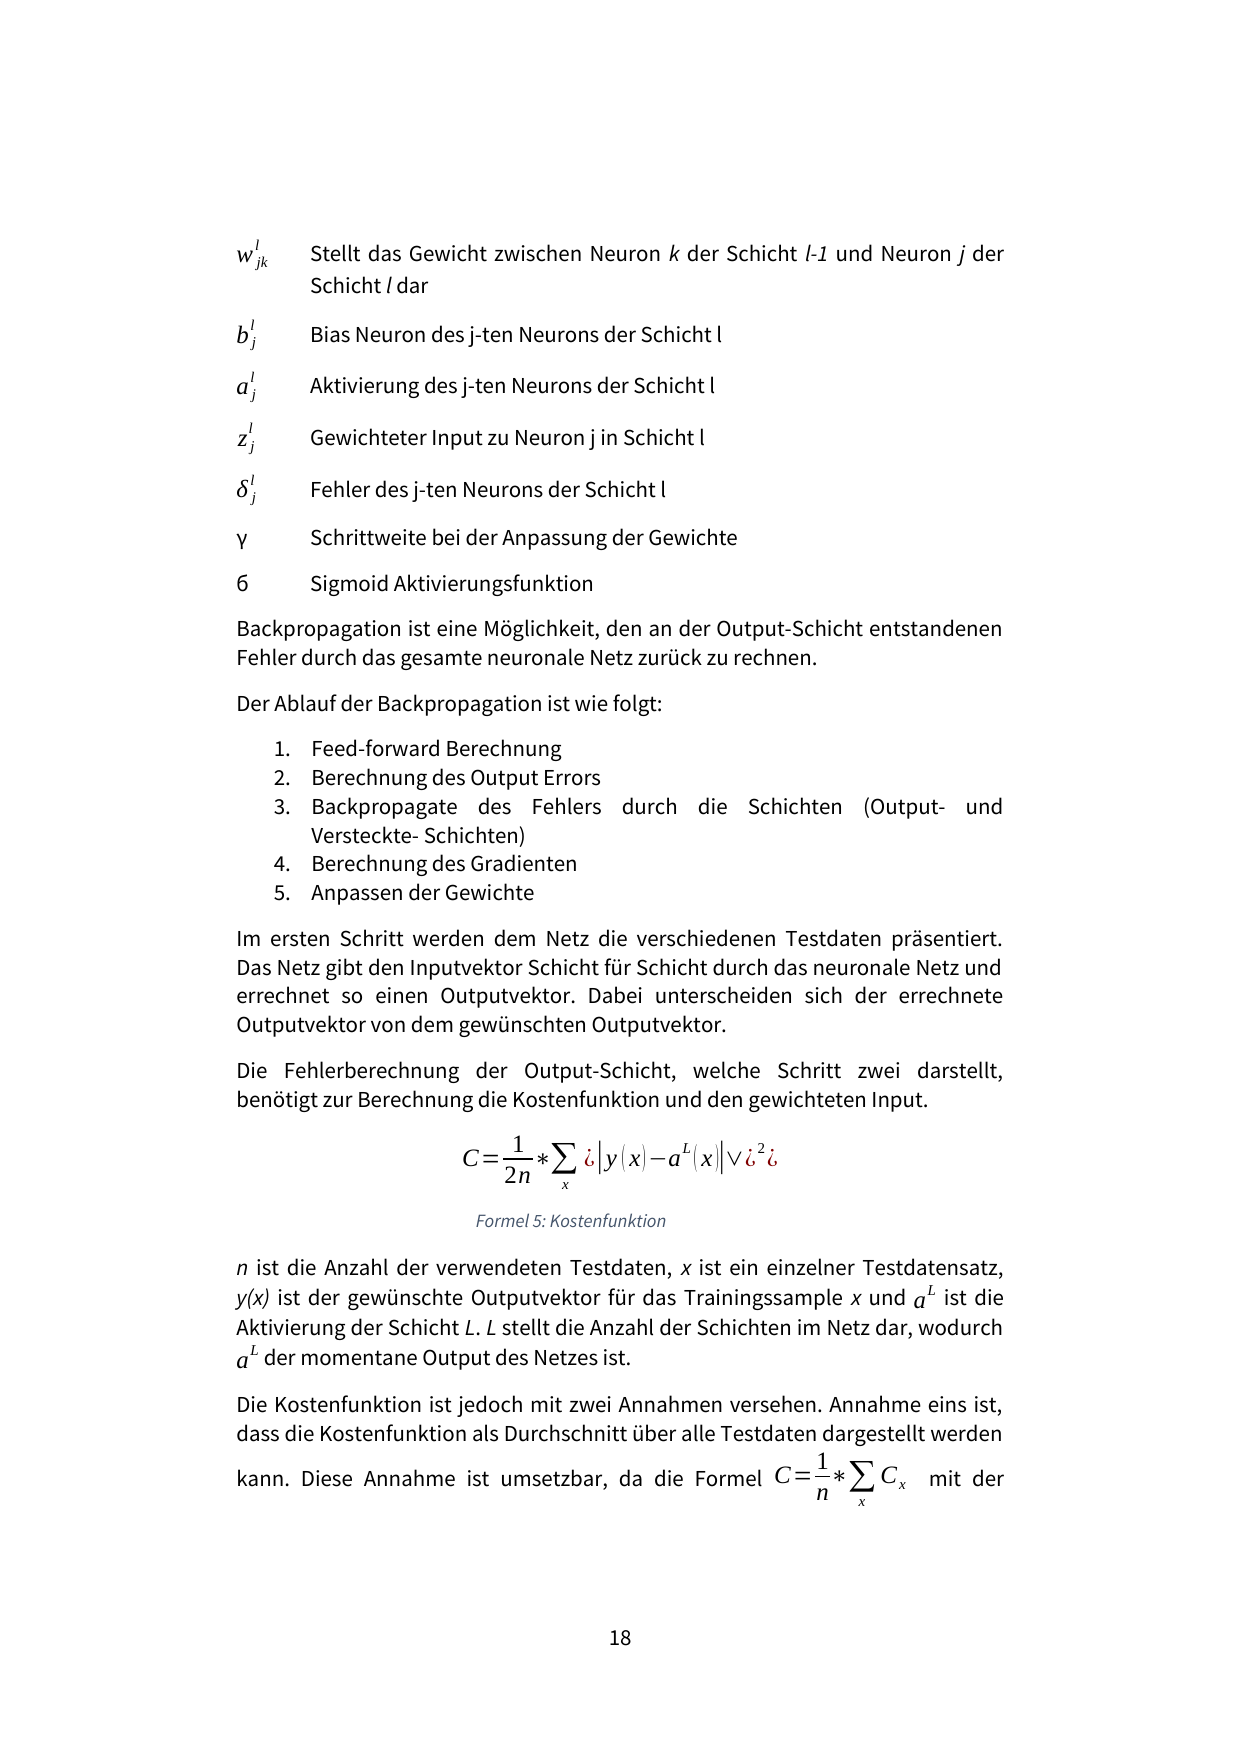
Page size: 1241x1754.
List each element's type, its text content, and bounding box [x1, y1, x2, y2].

text б Sigmoid Aktivierungsfunktion [236, 568, 1004, 597]
list Anpassen der Gewichte [274, 878, 1004, 907]
text Stellt das Gewicht zwischen Neuron k der Schicht l-1 und Neuron j der Schicht l dar [236, 236, 1004, 300]
text Bias Neuron des j-ten Neurons der Schicht l [236, 317, 1004, 352]
list Berechnung des Output Errors [274, 763, 1004, 792]
list Berechnung des Gradienten [274, 849, 1004, 878]
text Aktivierung des j-ten Neurons der Schicht l [236, 368, 1004, 403]
text Backpropagation ist eine Möglichkeit, den an der Output-Schicht entstandenen Fehler durch das gesamte neuronale Netz zurück zu rechnen. [236, 614, 1004, 672]
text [236, 1390, 1004, 1509]
text Im ersten Schritt werden dem Netz die verschiedenen Testdaten präsentiert. Das Netz gibt den Inputvektor Schicht für Schicht durch das neuronale Netz und errechnet so einen Outputvektor. Dabei unterscheiden sich der errechnete Outputvektor von dem gewünschten Outputvektor. [236, 924, 1004, 1039]
text Gewichteter Input zu Neuron j in Schicht l [236, 420, 1004, 455]
text Der Ablauf der Backpropagation ist wie folgt: [236, 688, 1004, 717]
list Backpropagate des Fehlers durch die Schichten (Output- und Versteckte- Schichten) [274, 792, 1004, 849]
list Feed-forward Berechnung [274, 734, 1004, 763]
text n ist die Anzahl der verwendeten Testdaten, x ist ein einzelner Testdatensatz, y(x) ist der gewünschte Outputvektor für das Trainingssample x und ist die Aktivierung der Schicht L. L stellt die Anzahl der Schichten im Netz dar, wodurch der momentane Output des Netzes ist. [236, 1253, 1004, 1373]
text Fehler des j-ten Neurons der Schicht l [236, 471, 1004, 506]
text Die Fehlerberechnung der Output-Schicht, welche Schritt zwei darstellt, benötigt zur Berechnung die Kostenfunktion und den gewichteten Input. [236, 1056, 1004, 1113]
text γ Schrittweite bei der Anpassung der Gewichte [236, 523, 1004, 552]
